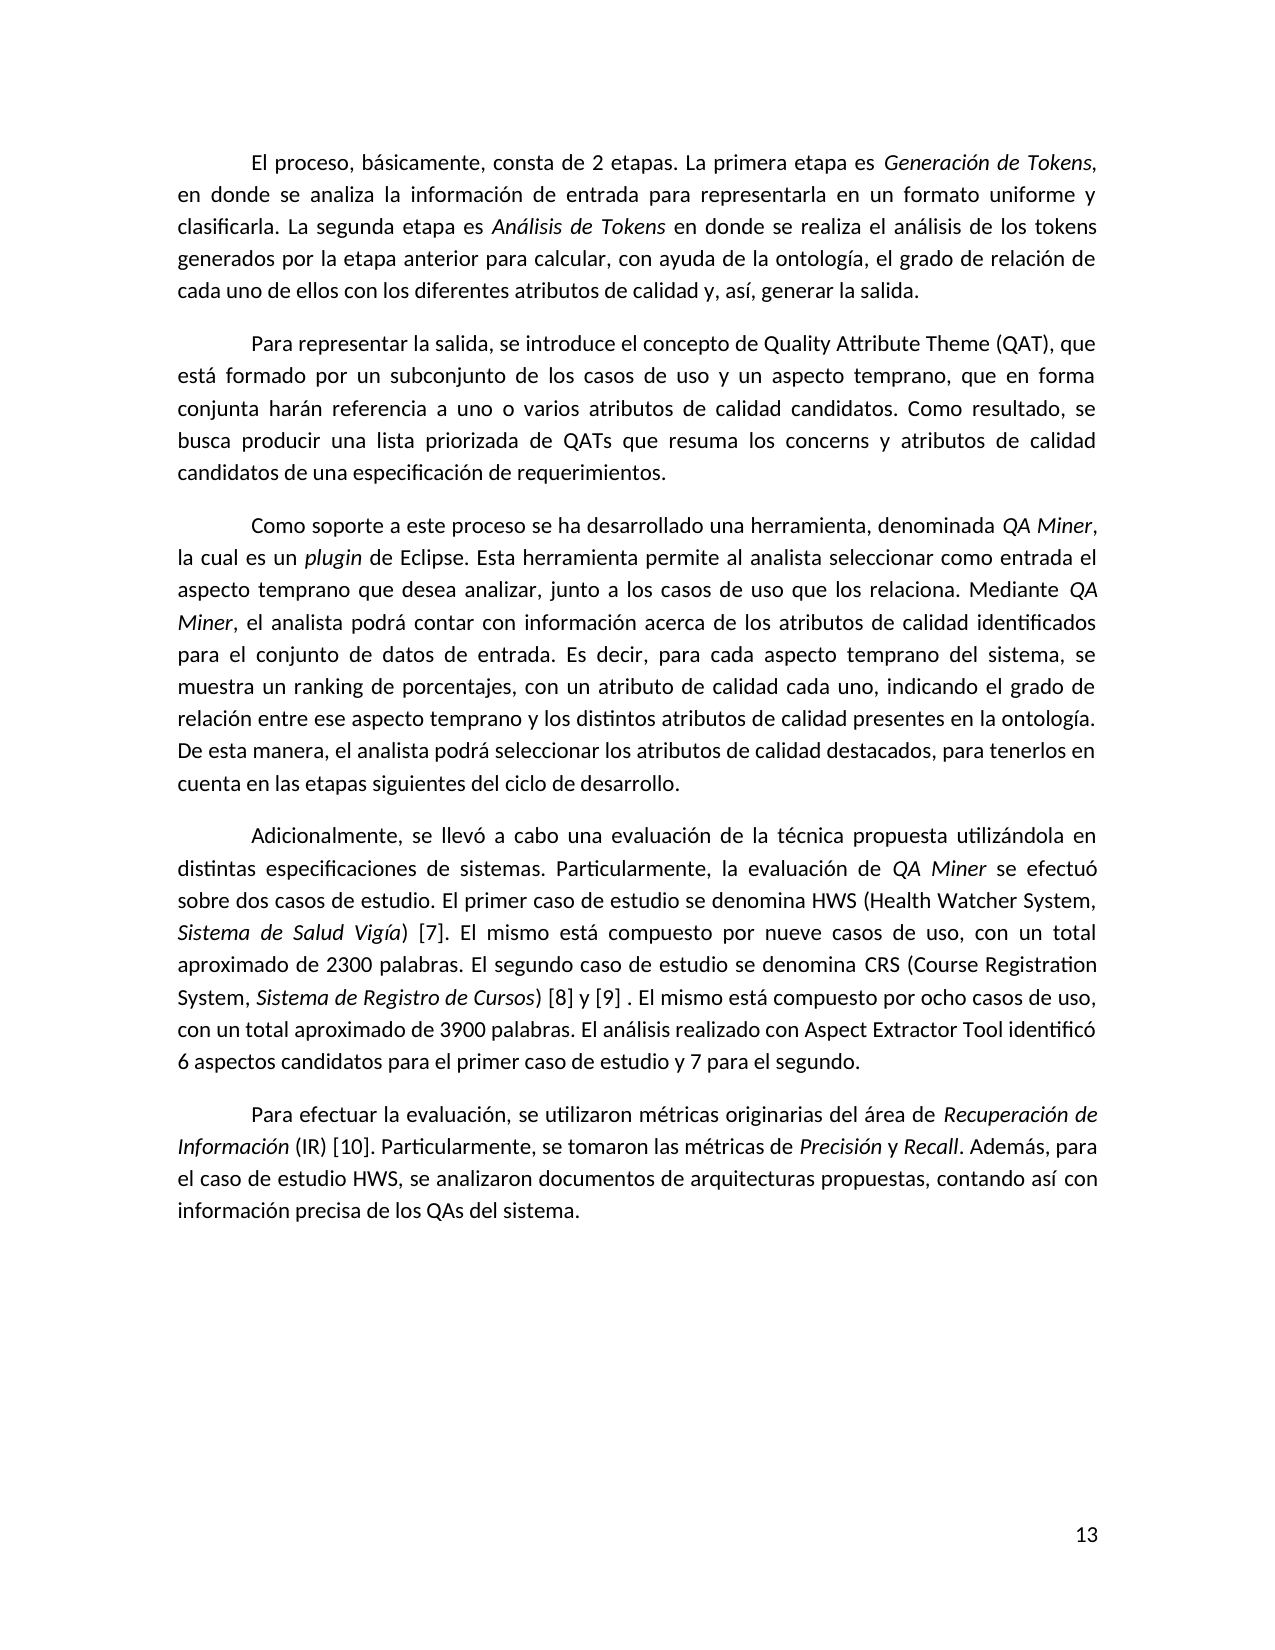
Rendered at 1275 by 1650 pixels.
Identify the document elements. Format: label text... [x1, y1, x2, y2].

text Como soporte a este proceso se ha desarrollado una herramienta, denominada QA Miner, la cual es un plugin de Eclipse. Esta herramienta permite al analista seleccionar como entrada el aspecto temprano que desea analizar, junto a los casos de uso que los relaciona. Mediante QA Miner, el analista podrá contar con información acerca de los atributos de calidad identificados para el conjunto de datos de entrada. Es decir, para cada aspecto temprano del sistema, se muestra un ranking de porcentajes, con un atributo de calidad cada uno, indicando el grado de relación entre ese aspecto temprano y los distintos atributos de calidad presentes en la ontología. De esta manera, el analista podrá seleccionar los atributos de calidad destacados, para tenerlos en cuenta en las etapas siguientes del ciclo de desarrollo. [177, 511, 1098, 797]
text Para representar la salida, se introduce el concepto de Quality Attribute Theme (QAT), que está formado por un subconjunto de los casos de uso y un aspecto temprano, que en forma conjunta harán referencia a uno o varios atributos de calidad candidatos. Como resultado, se busca producir una lista priorizada de QATs que resuma los concerns y atributos de calidad candidatos de una especificación de requerimientos. [177, 329, 1098, 486]
text El proceso, básicamente, consta de 2 etapas. La primera etapa es Generación de Tokens, en donde se analiza la información de entrada para representarla en un formato uniforme y clasificarla. La segunda etapa es Análisis de Tokens en donde se realiza el análisis de los tokens generados por la etapa anterior para calcular, con ayuda de la ontología, el grado de relación de cada uno de ellos con los diferentes atributos de calidad y, así, generar la salida. [177, 148, 1098, 304]
text Adicionalmente, se llevó a cabo una evaluación de la técnica propuesta utilizándola en distintas especificaciones de sistemas. Particularmente, la evaluación de QA Miner se efectuó sobre dos casos de estudio. El primer caso de estudio se denomina HWS (Health Watcher System, Sistema de Salud Vigía). El mismo está compuesto por nueve casos de uso, con un total aproximado de 2300 palabras. El segundo caso de estudio se denomina CRS (Course Registration System, Sistema de Registro de Cursos) y . El mismo está compuesto por ocho casos de uso, con un total aproximado de 3900 palabras. El análisis realizado con Aspect Extractor Tool identificó 6 aspectos candidatos para el primer caso de estudio y 7 para el segundo. [177, 822, 1098, 1075]
text Para efectuar la evaluación, se utilizaron métricas originarias del área de Recuperación de Información (IR) . Particularmente, se tomaron las métricas de Precisión y Recall. Además, para el caso de estudio HWS, se analizaron documentos de arquitecturas propuestas, contando así con información precisa de los QAs del sistema. [177, 1100, 1098, 1224]
